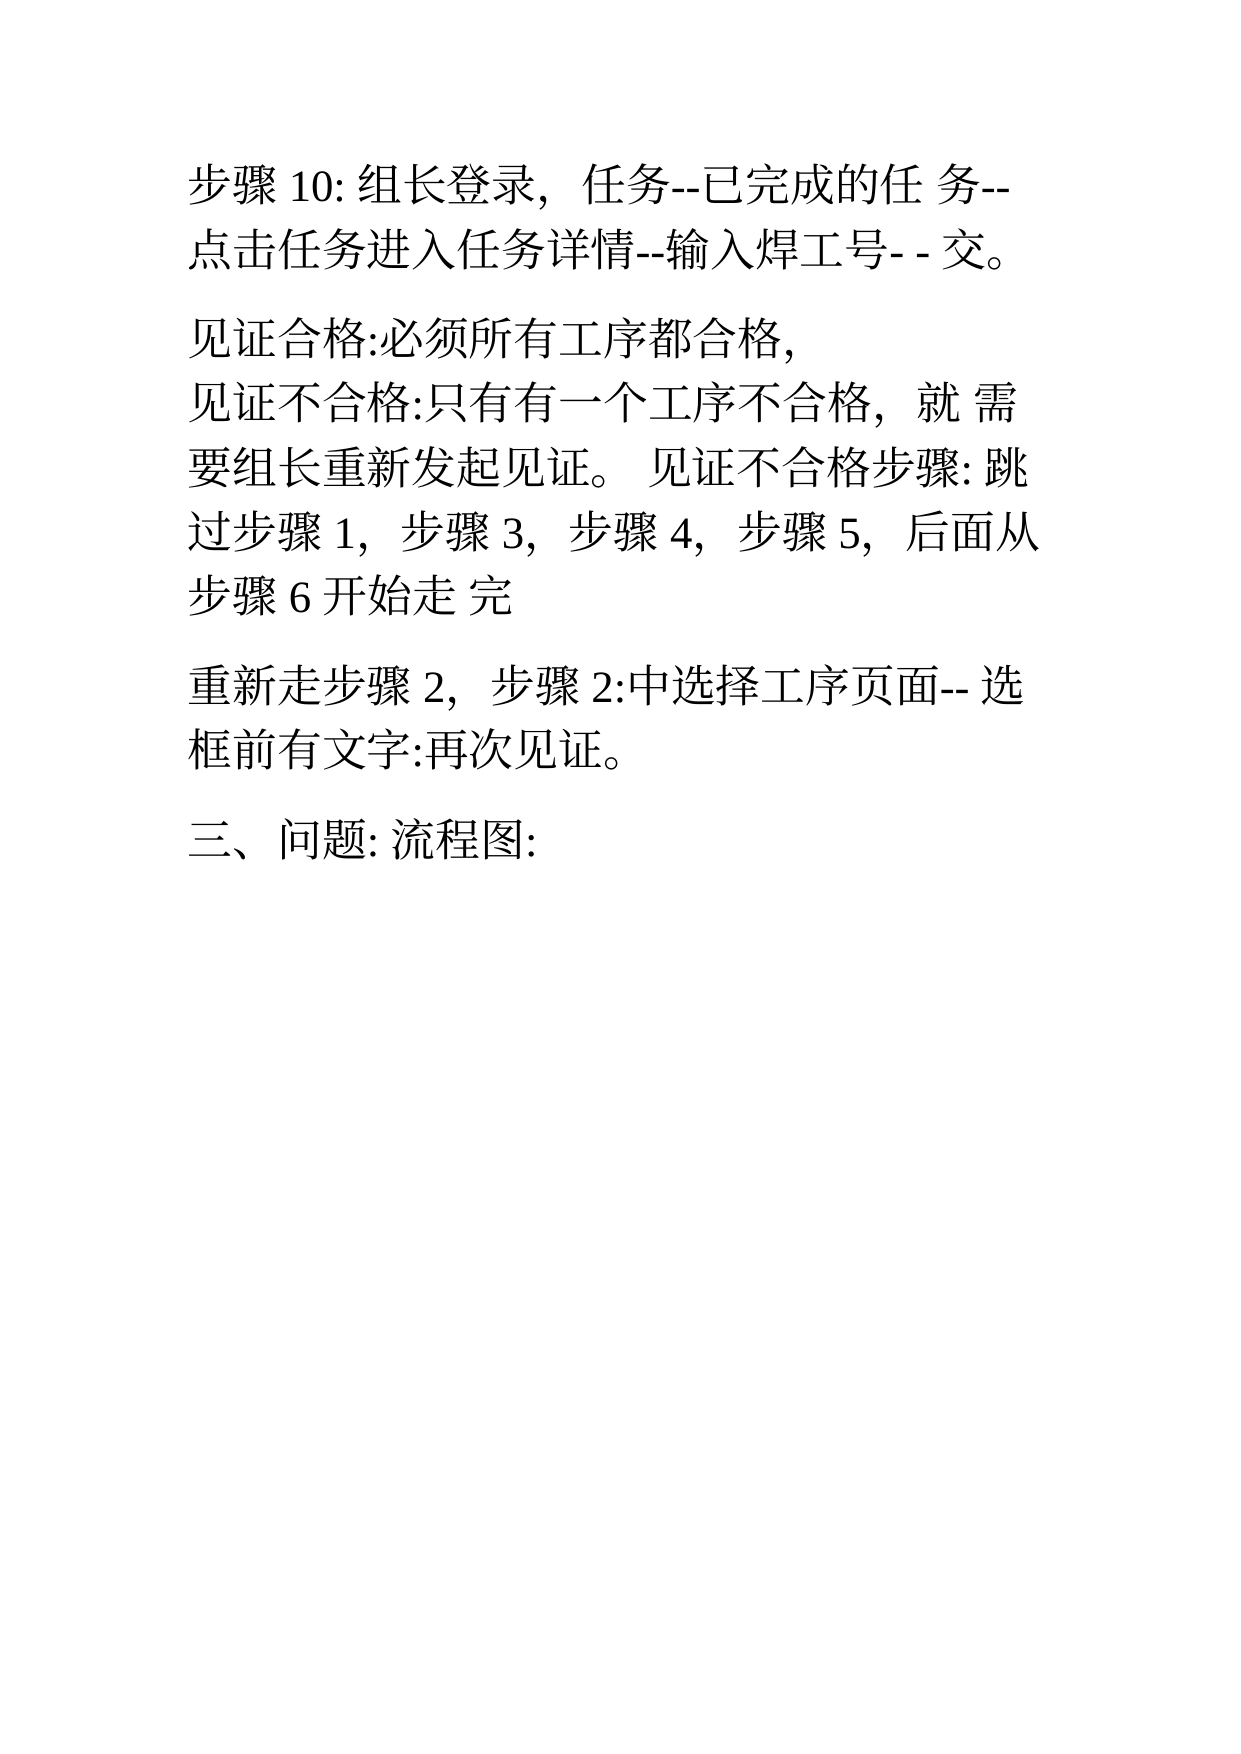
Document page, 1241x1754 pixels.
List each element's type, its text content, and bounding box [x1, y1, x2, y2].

text 见证不合格:只有有一个工序不合格，就 需要组长重新发起见证。 见证不合格步骤: 跳过步骤 1，步骤 3，步骤 4，步骤 5，后面从步骤 6 开始走 完 [187, 368, 1053, 626]
text 见证合格:必须所有工序都合格， [187, 304, 1053, 368]
text 重新走步骤 2，步骤 2:中选择工序页面-- 选框前有文字:再次见证。 [187, 651, 1053, 779]
text 步骤 10: 组长登录，任务--已完成的任 务--点击任务进入任务详情--输入焊工号- - 交。 [187, 150, 1053, 279]
text 三、问题: 流程图: [187, 804, 1053, 869]
